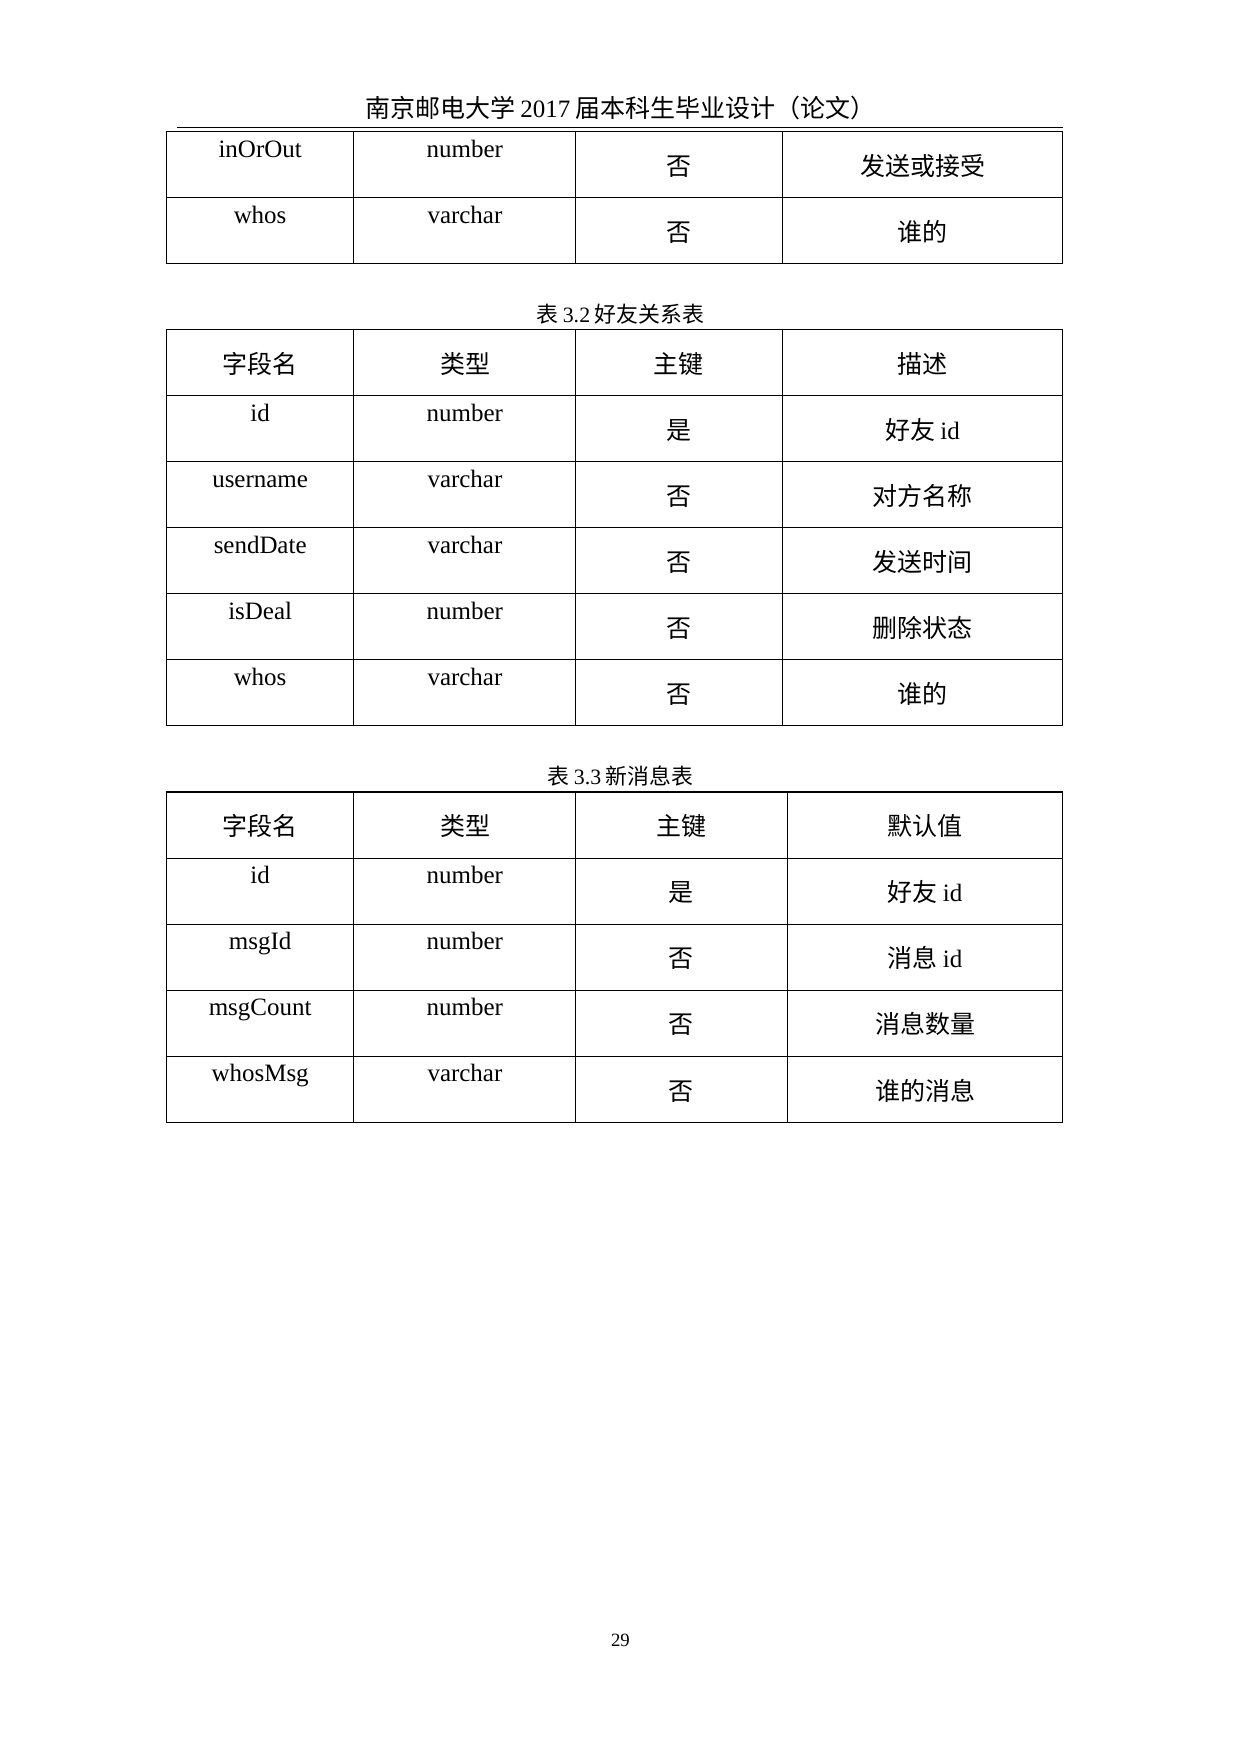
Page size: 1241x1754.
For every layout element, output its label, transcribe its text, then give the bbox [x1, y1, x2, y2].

table_cell varchar [354, 198, 575, 263]
table_cell number [354, 991, 575, 1056]
table_cell 谁的 [783, 660, 1062, 725]
table_cell 否 [576, 1057, 787, 1122]
table_cell whos [167, 198, 353, 263]
table_cell 谁的消息 [788, 1057, 1062, 1122]
table_cell 发送时间 [783, 528, 1062, 593]
text 表3.3新消息表 [177, 759, 1063, 791]
table_cell varchar [354, 462, 575, 527]
table_cell 是 [576, 396, 782, 461]
table_cell 发送或接受 [783, 132, 1062, 197]
table_cell sendDate [167, 528, 353, 593]
table_cell 否 [576, 198, 782, 263]
table_cell whos [167, 660, 353, 725]
table_cell 谁的 [783, 198, 1062, 263]
table_cell 否 [576, 132, 782, 197]
table_header 类型 [354, 330, 575, 395]
table_cell 删除状态 [783, 594, 1062, 659]
table_cell number [354, 859, 575, 923]
table_cell 否 [576, 991, 787, 1056]
table_cell 消息id [788, 925, 1062, 989]
table_cell 对方名称 [783, 462, 1062, 527]
table_cell 是 [576, 859, 787, 923]
table_cell number [354, 132, 575, 197]
table_cell 好友id [783, 396, 1062, 461]
table_cell 否 [576, 462, 782, 527]
table_cell msgCount [167, 991, 353, 1056]
table_cell varchar [354, 528, 575, 593]
table_cell 否 [576, 528, 782, 593]
table_cell number [354, 594, 575, 659]
table_header 类型 [354, 793, 575, 857]
table_cell 消息数量 [788, 991, 1062, 1056]
table_cell number [354, 925, 575, 989]
table_header 描述 [783, 330, 1062, 395]
table_cell varchar [354, 660, 575, 725]
table_cell username [167, 462, 353, 527]
table_header 主键 [576, 330, 782, 395]
table_cell 否 [576, 594, 782, 659]
table_cell 否 [576, 660, 782, 725]
table_cell 好友id [788, 859, 1062, 923]
table_header 主键 [576, 793, 787, 857]
table_cell number [354, 396, 575, 461]
text 表3.2好友关系表 [177, 297, 1063, 329]
table_cell whosMsg [167, 1057, 353, 1122]
table_header 字段名 [167, 330, 353, 395]
table_cell msgId [167, 925, 353, 989]
table_cell inOrOut [167, 132, 353, 197]
table_cell isDeal [167, 594, 353, 659]
table_cell varchar [354, 1057, 575, 1122]
table_cell id [167, 396, 353, 461]
table_header 默认值 [788, 793, 1062, 857]
table_cell id [167, 859, 353, 923]
table_header 字段名 [167, 793, 353, 857]
table_cell 否 [576, 925, 787, 989]
